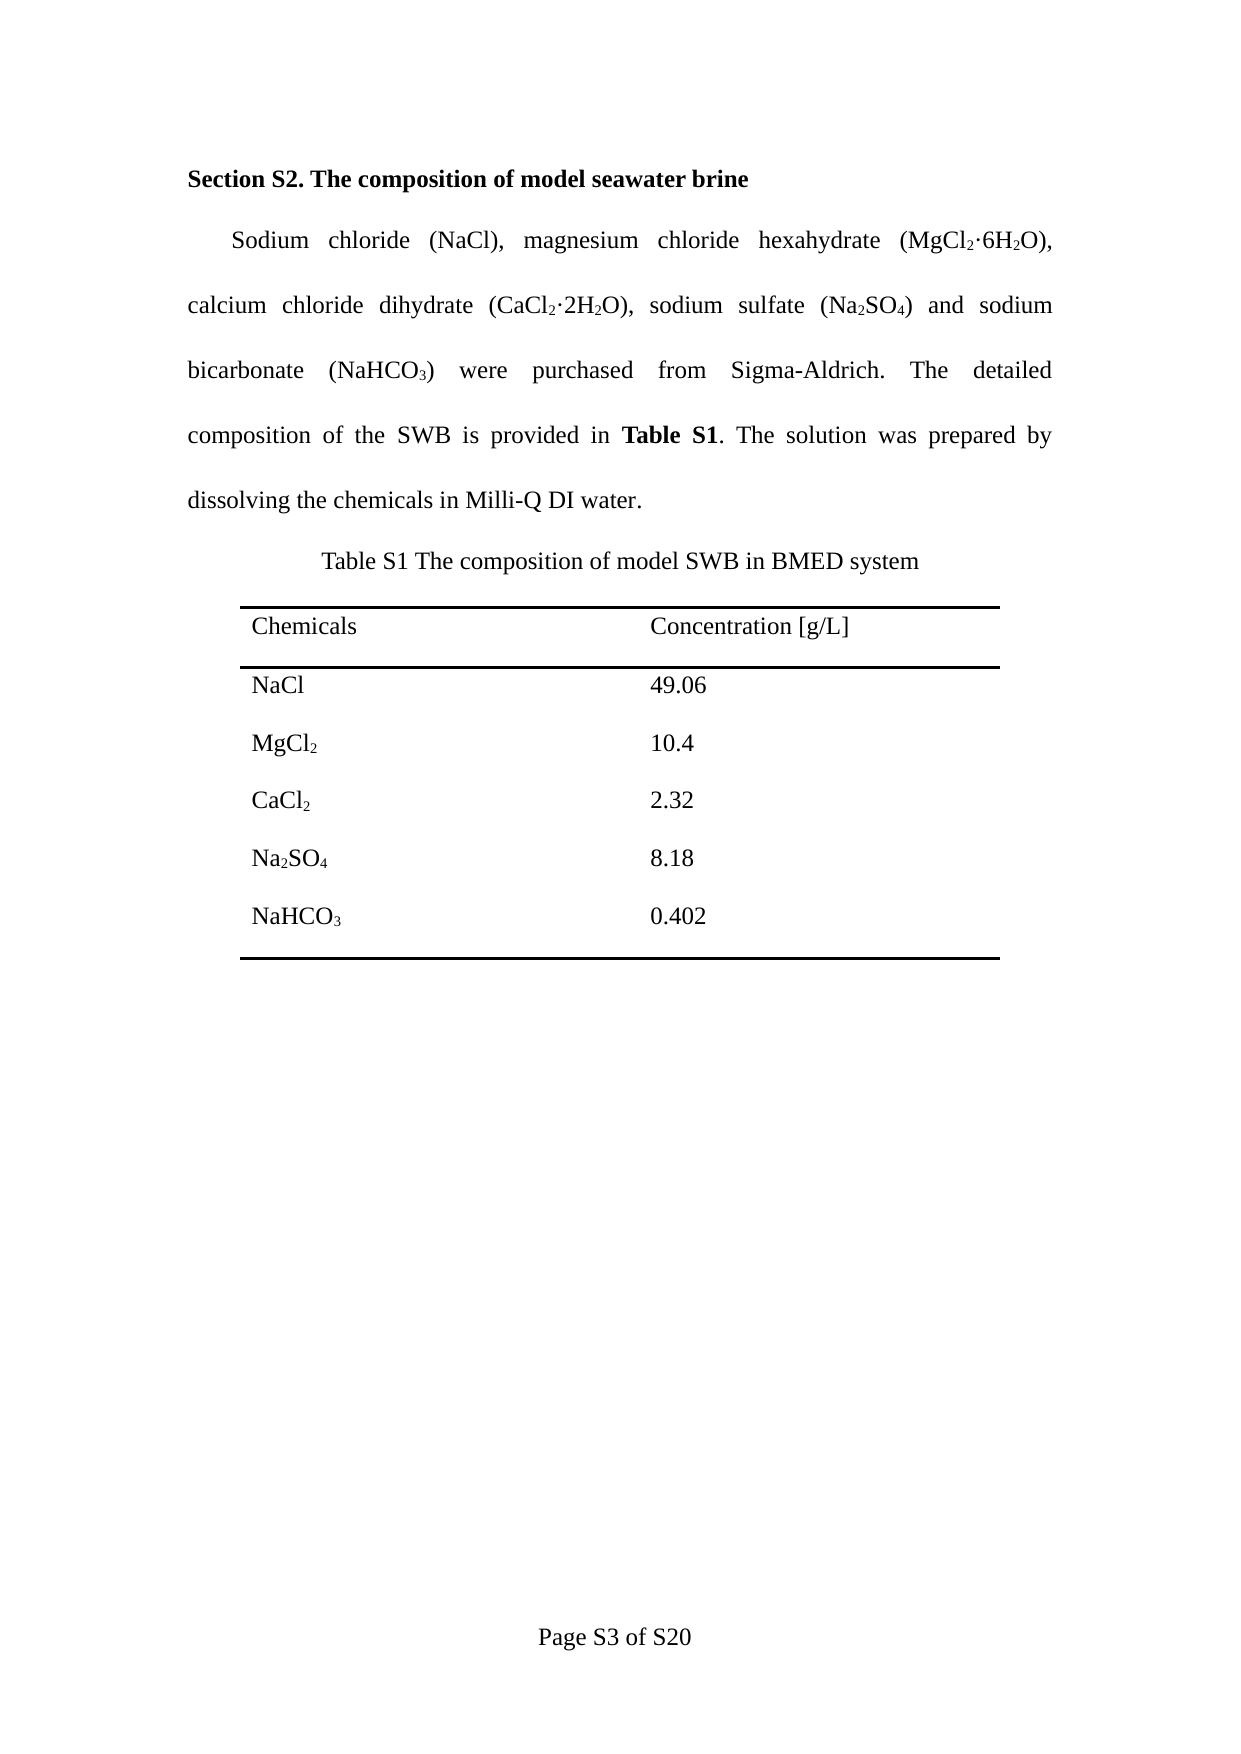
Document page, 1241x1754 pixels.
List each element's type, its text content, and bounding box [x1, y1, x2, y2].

text Sodium chloride (NaCl), magnesium chloride hexahydrate (MgCl2·6H2O), calcium chloride dihydrate (CaCl2·2H2O), sodium sulfate (Na2SO4) and sodium bicarbonate (NaHCO3) were purchased from Sigma-Aldrich. The detailed composition of the SWB is provided in Table S1. The solution was prepared by dissolving the chemicals in Milli-Q DI water. [187, 223, 1053, 516]
table_cell MgCl2 [240, 726, 639, 784]
table_cell 2.32 [639, 784, 1000, 841]
table_cell NaHCO3 [240, 899, 639, 957]
table_cell Na2SO4 [240, 841, 639, 899]
table_cell 0.402 [639, 899, 1000, 957]
text Section S2. The composition of model seawater brine [187, 162, 1053, 194]
table_cell 49.06 [639, 669, 1000, 726]
table_header Concentration [g/L] [639, 609, 1000, 666]
table_cell NaCl [240, 669, 639, 726]
table_cell 10.4 [639, 726, 1000, 784]
table_cell CaCl2 [240, 784, 639, 841]
table_cell 8.18 [639, 841, 1000, 899]
text Table S1 The composition of model SWB in BMED system [187, 544, 1053, 577]
table_header Chemicals [240, 609, 639, 666]
